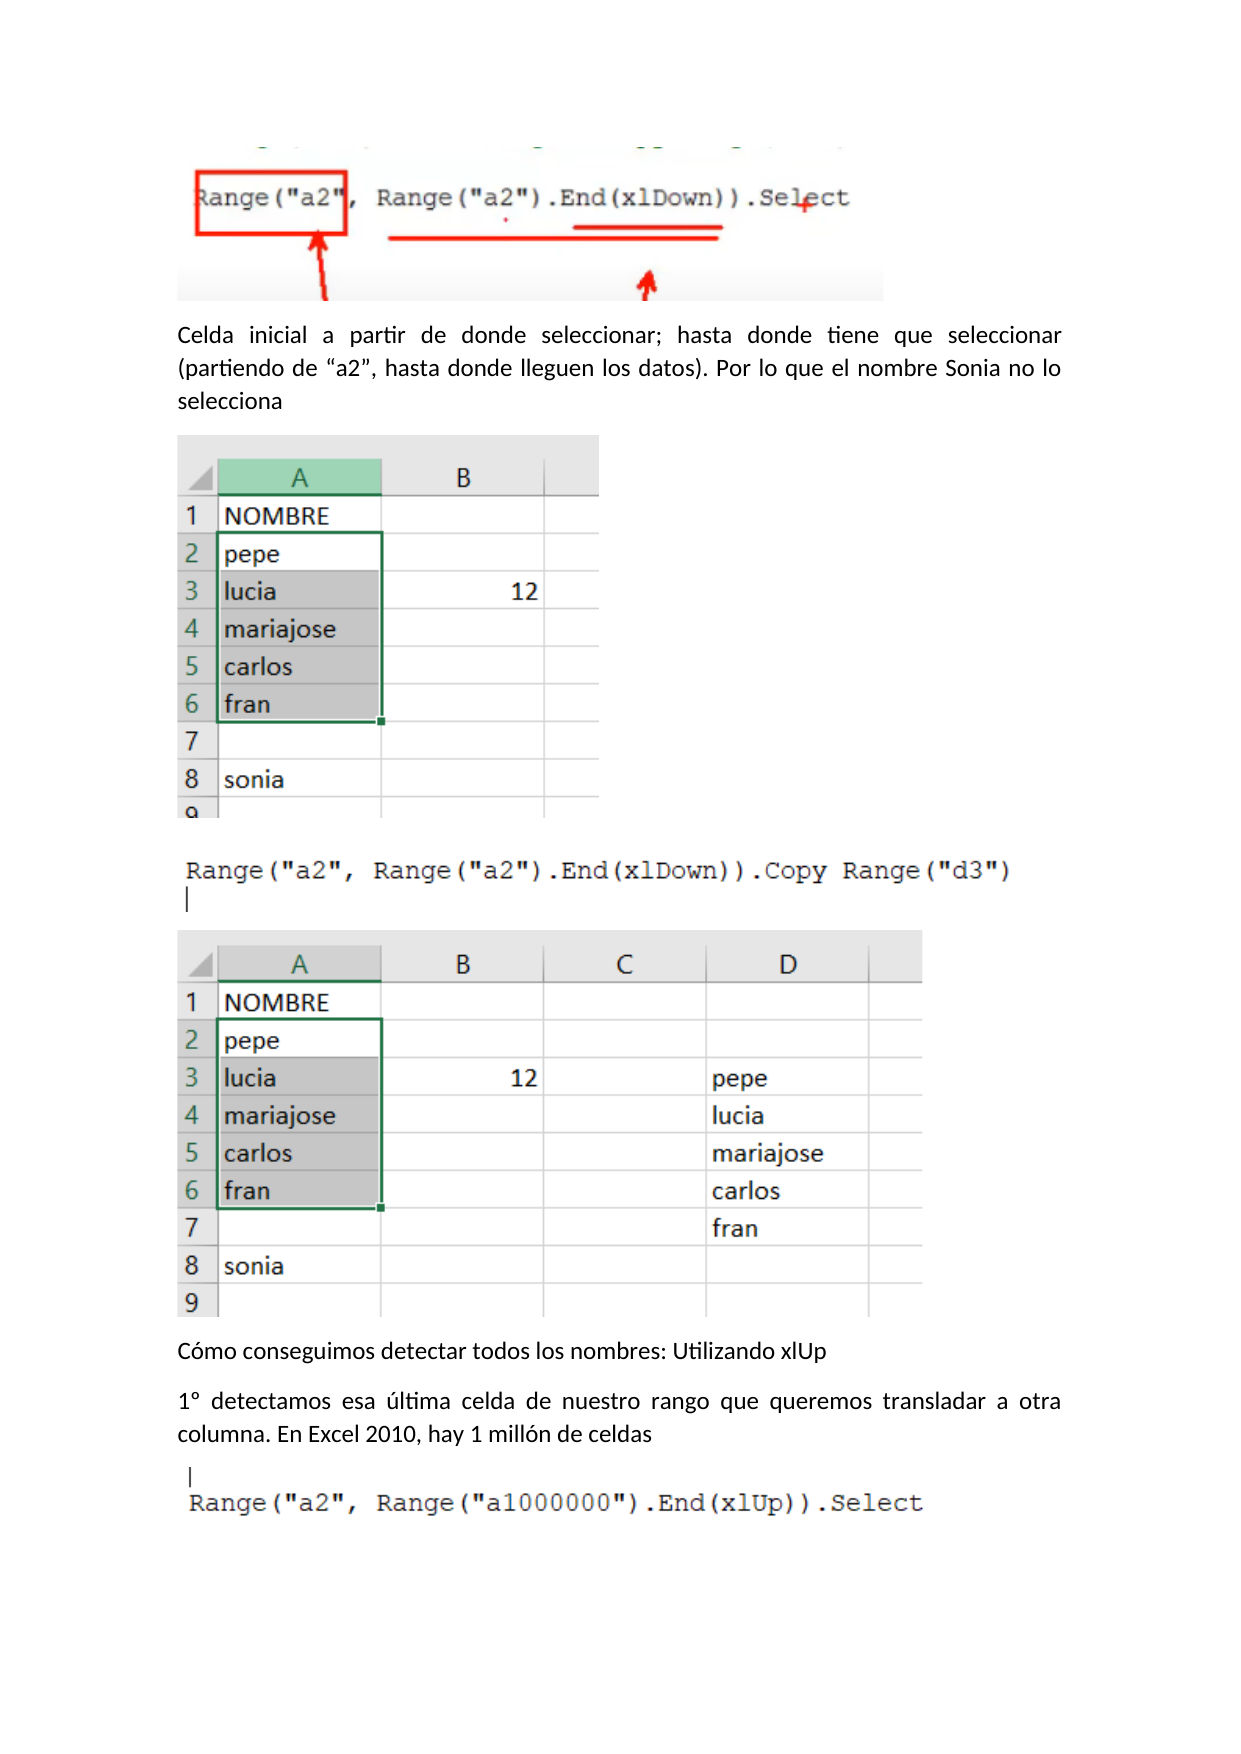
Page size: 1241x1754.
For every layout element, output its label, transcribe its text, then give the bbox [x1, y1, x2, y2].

picture [177, 930, 923, 1317]
picture [177, 836, 1037, 912]
picture [177, 147, 884, 301]
picture [177, 435, 599, 818]
text 1º detectamos esa última celda de nuestro rango que queremos transladar a otra columna. En Excel 2010, hay 1 millón de celdas [177, 1385, 1063, 1448]
text Celda inicial a partir de donde seleccionar; hasta donde tiene que seleccionar (partiendo de “a2”, hasta donde lleguen los datos). Por lo que el nombre Sonia no lo selecciona [177, 319, 1063, 416]
text Cómo conseguimos detectar todos los nombres: Utilizando xlUp [177, 1335, 1063, 1366]
picture [177, 1467, 943, 1541]
